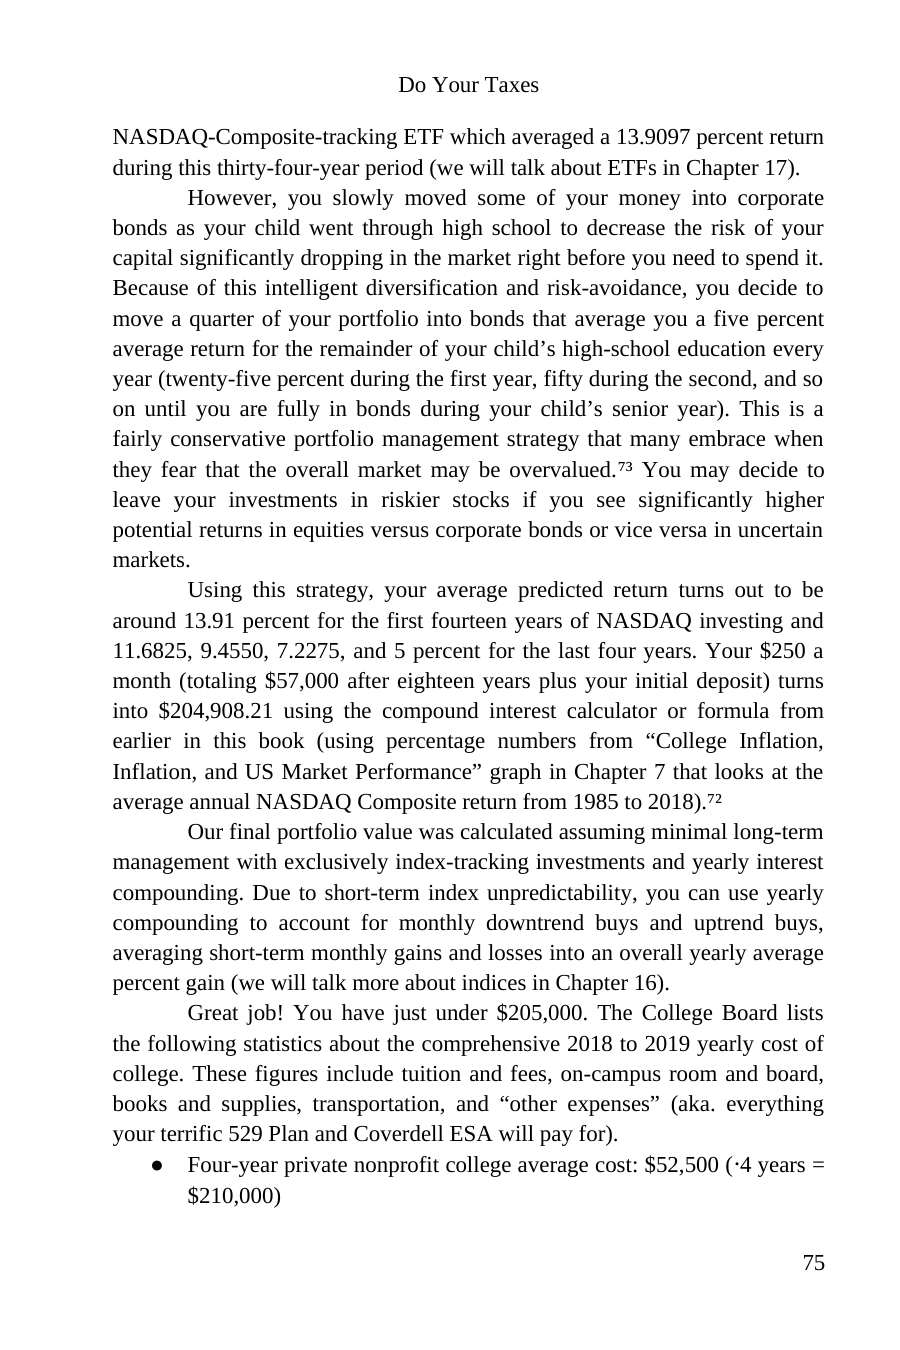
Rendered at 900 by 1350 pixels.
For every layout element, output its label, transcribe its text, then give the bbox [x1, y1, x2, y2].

text Great job! You have just under $205,000. The College Board lists the following statistics about the comprehensive 2018 to 2019 yearly cost of college. These figures include tuition and fees, on-campus room and board, books and supplies, transportation, and “other expenses” (aka. everything your terrific 529 Plan and Coverdell ESA will pay for). [112, 999, 825, 1147]
list Four-year private nonprofit college average cost: $52,500 (4 years = $210,000) [150, 1151, 825, 1208]
text However, you slowly moved some of your money into corporate bonds as your child went through high school to decrease the risk of your capital significantly dropping in the market right before you need to spend it. Because of this intelligent diversification and risk-avoidance, you decide to move a quarter of your portfolio into bonds that average you a five percent average return for the remainder of your child’s high-school education every year (twenty-five percent during the first year, fifty during the second, and so on until you are fully in bonds during your child’s senior year). This is a fairly conservative portfolio management strategy that many embrace when they fear that the overall market may be overvalued.⁷³ You may decide to leave your investments in riskier stocks if you see significantly higher potential returns in equities versus corporate bonds or vice versa in uncertain markets. [112, 184, 825, 573]
text Using this strategy, your average predicted return turns out to be around 13.91 percent for the first fourteen years of NASDAQ investing and 11.6825, 9.4550, 7.2275, and 5 percent for the last four years. Your $250 a month (totaling $57,000 after eighteen years plus your initial deposit) turns into $204,908.21 using the compound interest calculator or formula from earlier in this book (using percentage numbers from “College Inflation, Inflation, and US Market Performance” graph in Chapter 7 that looks at the average annual NASDAQ Composite return from 1985 to 2018).⁷² [112, 577, 825, 814]
text Our final portfolio value was calculated assuming minimal long-term management with exclusively index-tracking investments and yearly interest compounding. Due to short-term index unpredictability, you can use yearly compounding to account for monthly downtrend buys and uptrend buys, averaging short-term monthly gains and losses into an overall yearly average percent gain (we will talk more about indices in Chapter 16). [112, 818, 825, 996]
